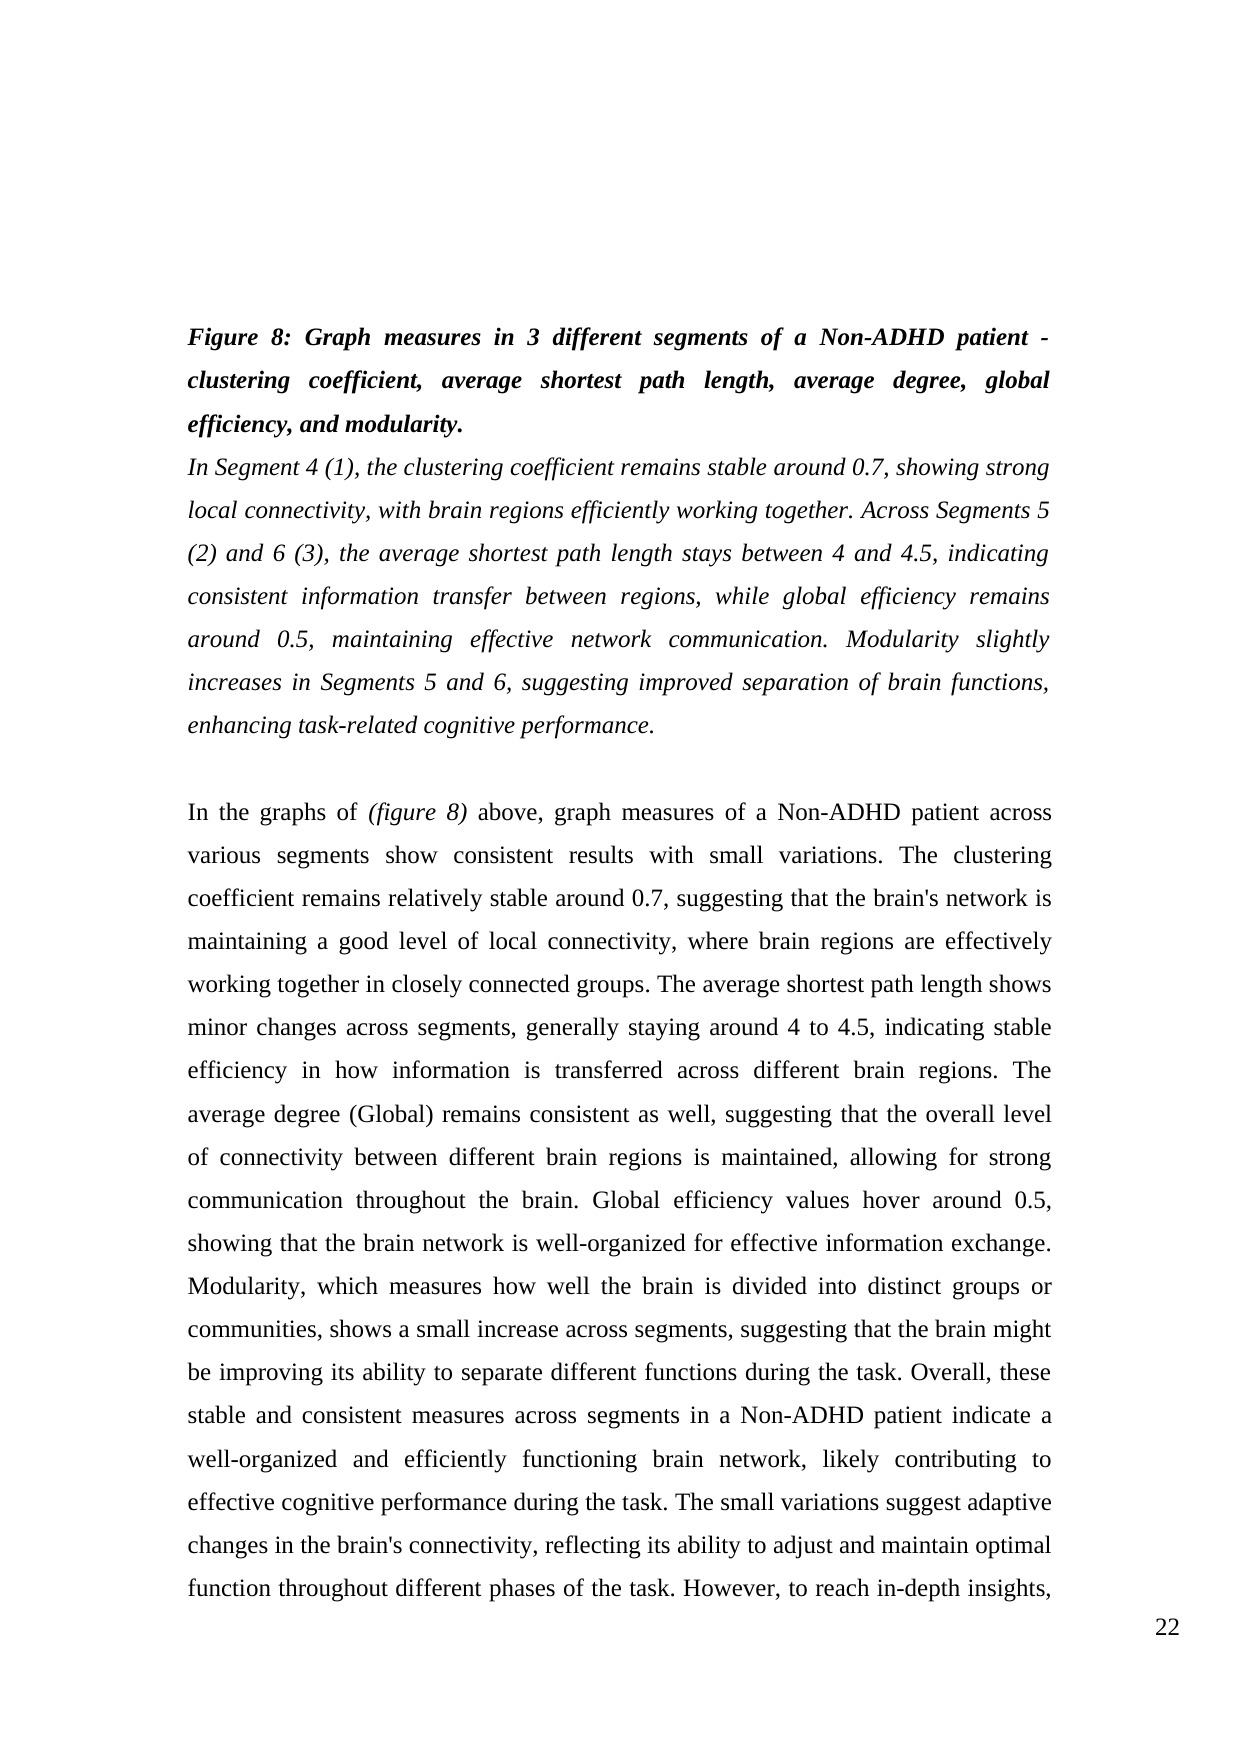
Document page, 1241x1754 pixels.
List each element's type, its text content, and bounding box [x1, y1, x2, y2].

text In Segment 4 (1), the clustering coefficient remains stable around 0.7, showing strong local connectivity, with brain regions efficiently working together. Across Segments 5 (2) and 6 (3), the average shortest path length stays between 4 and 4.5, indicating consistent information transfer between regions, while global efficiency remains around 0.5, maintaining effective network communication. Modularity slightly increases in Segments 5 and 6, suggesting improved separation of brain functions, enhancing task-related cognitive performance. [187, 452, 1053, 739]
text Figure 8: Graph measures in 3 different segments of a Non-ADHD patient - clustering coefficient, average shortest path length, average degree, global efficiency, and modularity. [187, 322, 1053, 437]
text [187, 797, 1053, 1602]
